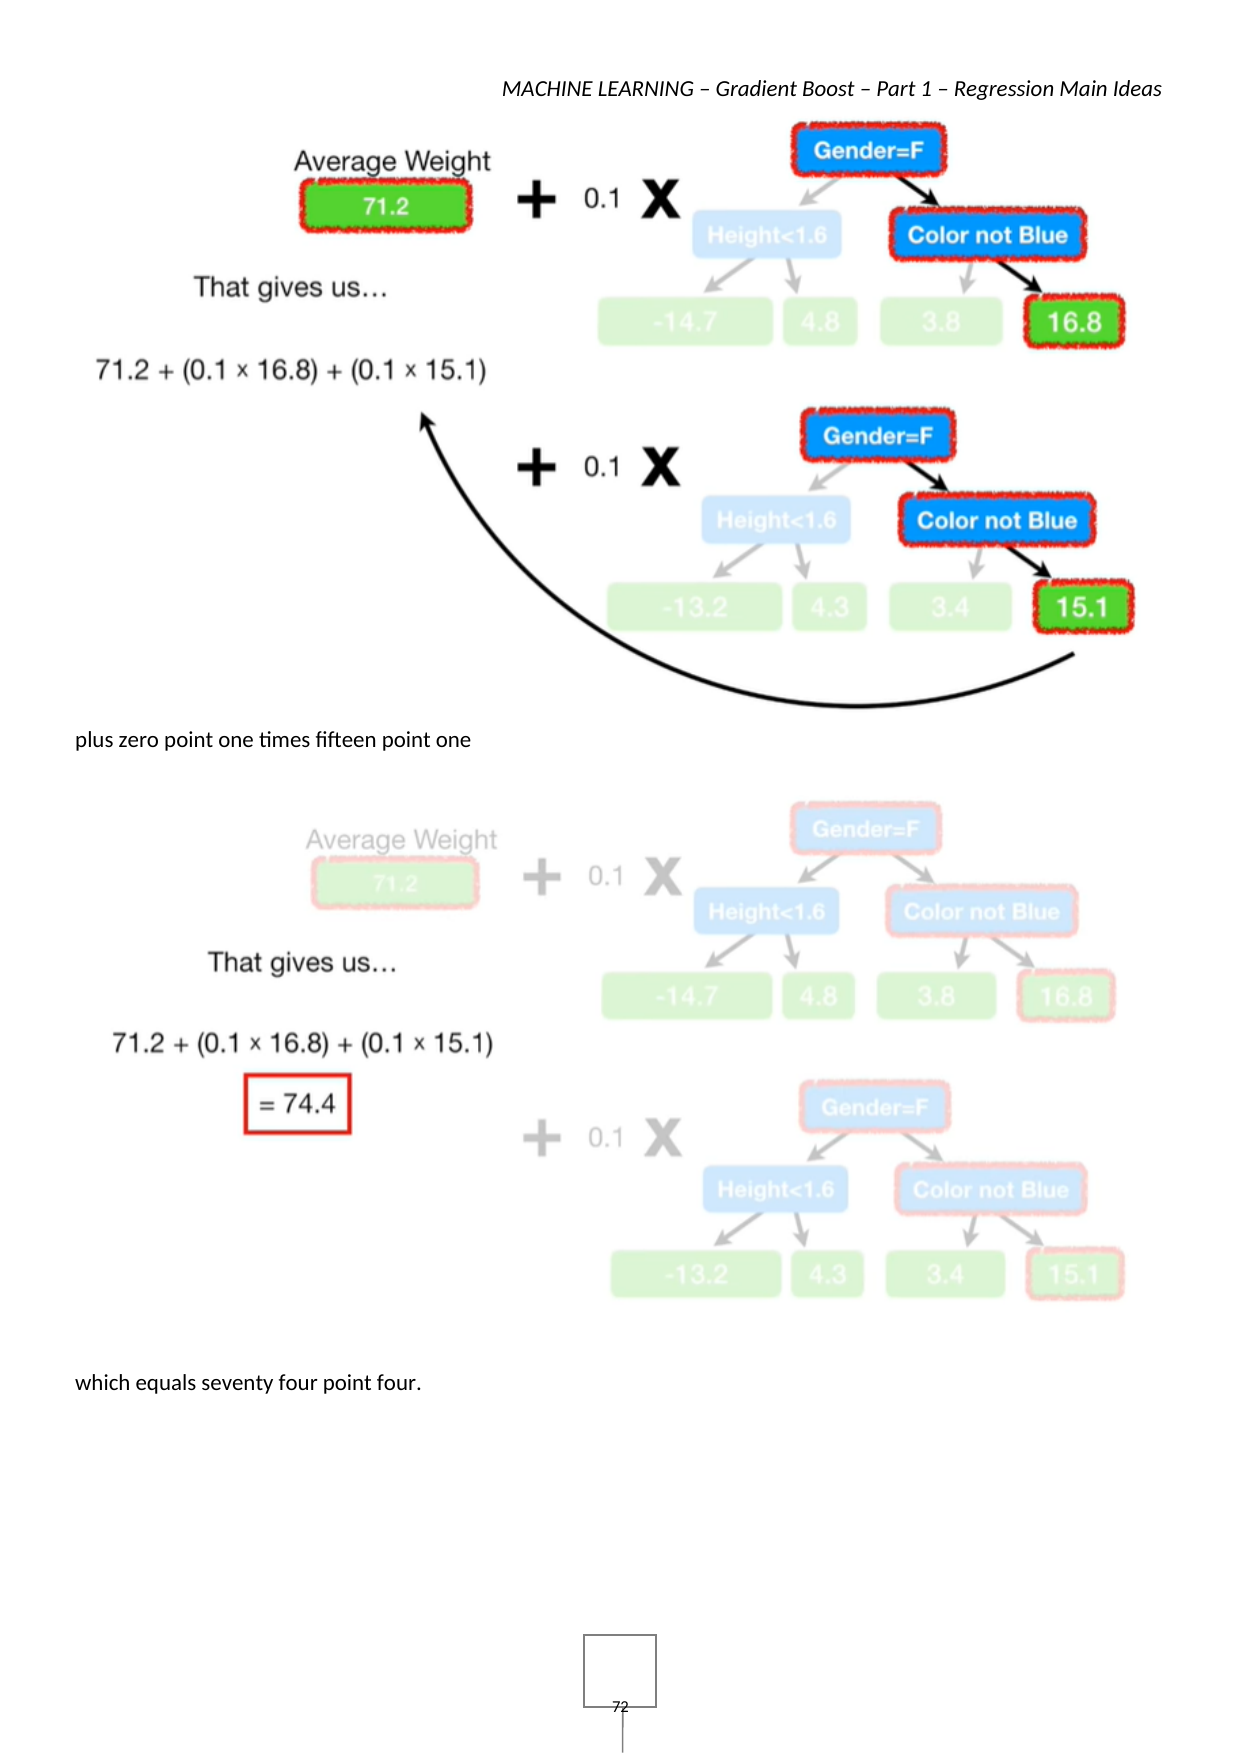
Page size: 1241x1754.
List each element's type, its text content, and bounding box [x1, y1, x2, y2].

picture [75, 101, 1166, 726]
picture [75, 781, 1166, 1369]
text which equals seventy four point four. [75, 1369, 1165, 1396]
text plus zero point one times fifteen point one [75, 726, 1165, 753]
